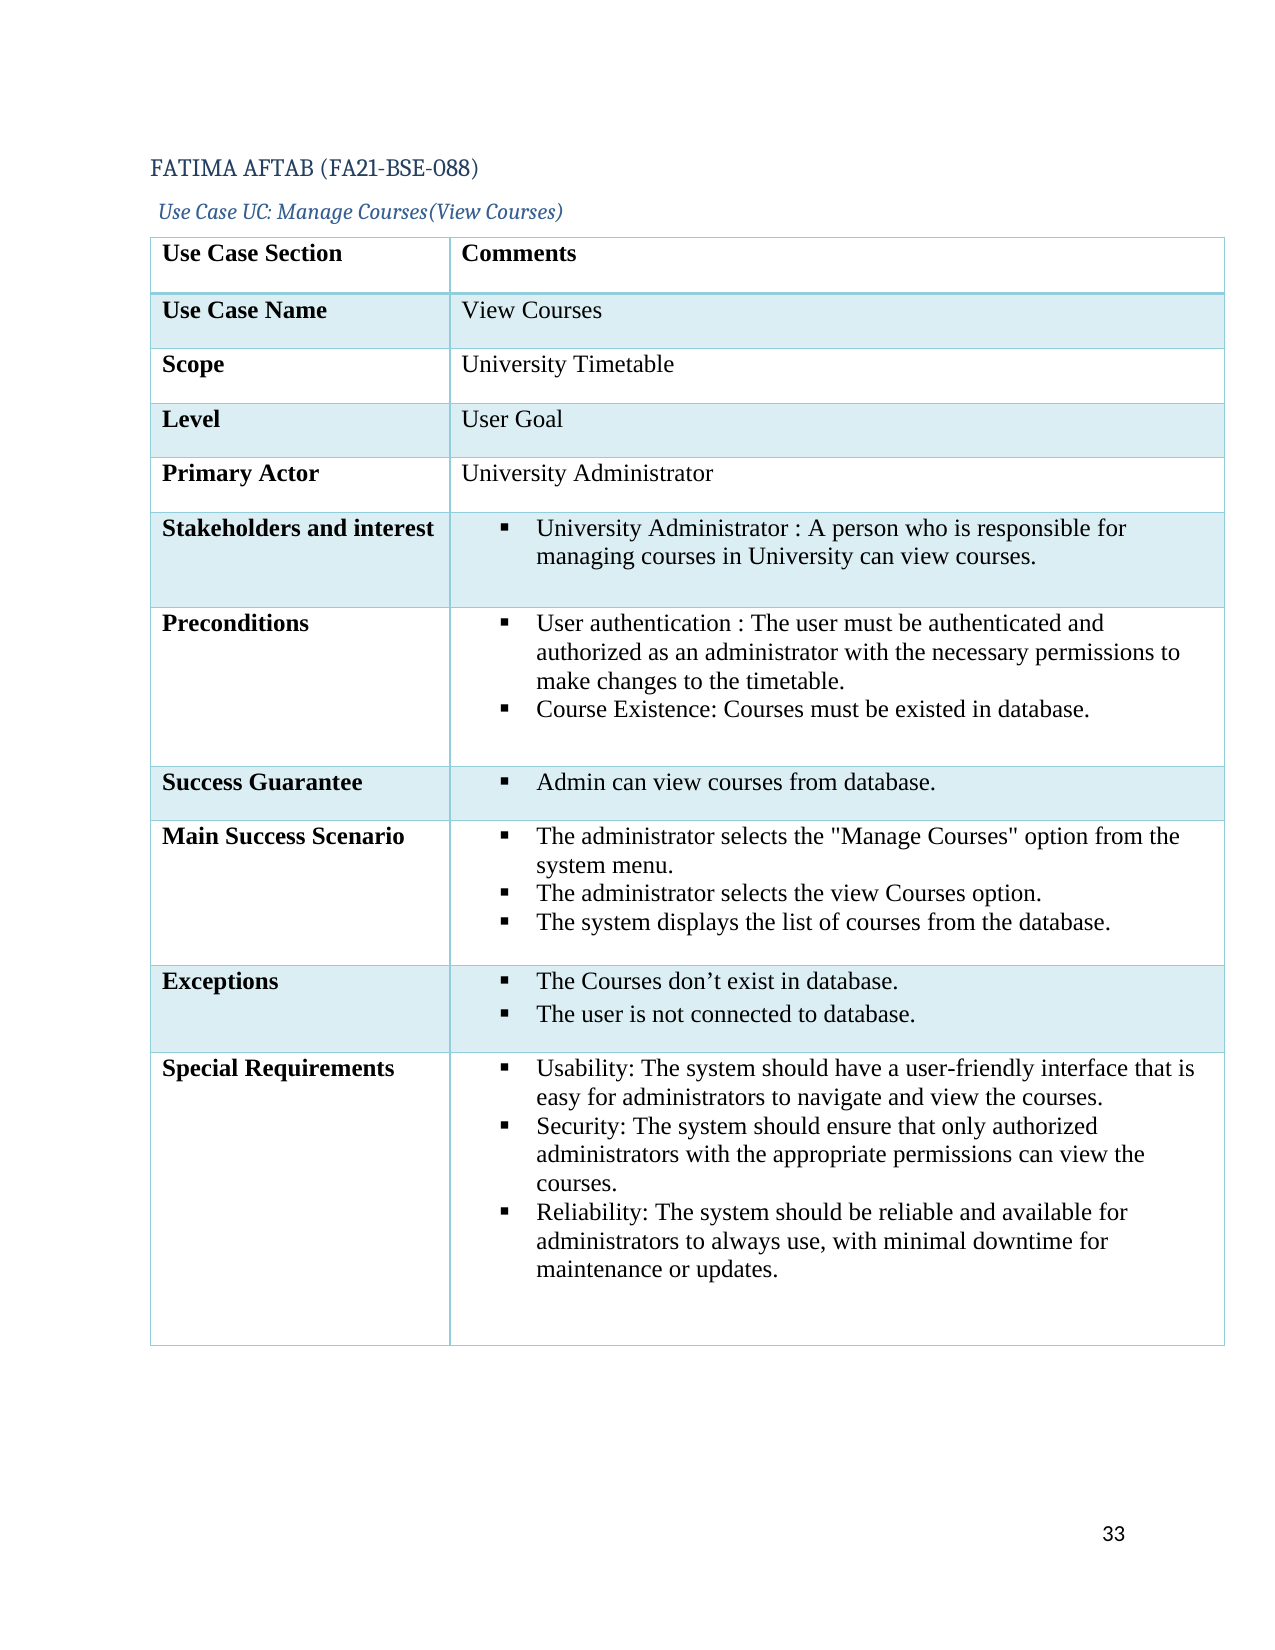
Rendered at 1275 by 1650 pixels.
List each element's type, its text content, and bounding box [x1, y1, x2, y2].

table_cell Admin can view courses from database. [451, 767, 1224, 820]
subtitle FATIMA AFTAB (FA21-BSE-088) [150, 154, 1125, 183]
table_cell Special Requirements [151, 1053, 449, 1345]
table_cell Preconditions [151, 608, 449, 766]
table_cell University Timetable [451, 349, 1224, 403]
table_cell User authentication : The user must be authenticated and authorized as an administrator with the necessary permissions to make changes to the timetable. Course Existence: Courses must be existed in database. [451, 608, 1224, 766]
table_cell View Courses [451, 295, 1224, 348]
table_cell Level [151, 404, 449, 457]
table_cell University Administrator [451, 458, 1224, 512]
table_cell University Administrator : A person who is responsible for managing courses in University can view courses. [451, 513, 1224, 607]
table_cell Scope [151, 349, 449, 403]
table_cell Exceptions [151, 966, 449, 1052]
table_cell Primary Actor [151, 458, 449, 512]
table_cell The administrator selects the "Manage Courses" option from the system menu. The administrator selects the view Courses option. The system displays the list of courses from the database. [451, 821, 1224, 965]
table_cell The Courses don’t exist in database. The user is not connected to database. [451, 966, 1224, 1052]
table_cell Stakeholders and interest [151, 513, 449, 607]
table_cell Use Case Name [151, 295, 449, 348]
table_header Use Case UC: Manage Courses(View Courses) [150, 187, 589, 237]
table_header Comments [451, 238, 1224, 292]
table_cell User Goal [451, 404, 1224, 457]
table_header Use Case Section [151, 238, 449, 292]
table_cell Usability: The system should have a user-friendly interface that is easy for administrators to navigate and view the courses. Security: The system should ensure that only authorized administrators with the appropriate permissions can view the courses. Reliability: The system should be reliable and available for administrators to always use, with minimal downtime for maintenance or updates. [451, 1053, 1224, 1345]
table_cell Success Guarantee [151, 767, 449, 820]
table_cell Main Success Scenario [151, 821, 449, 965]
